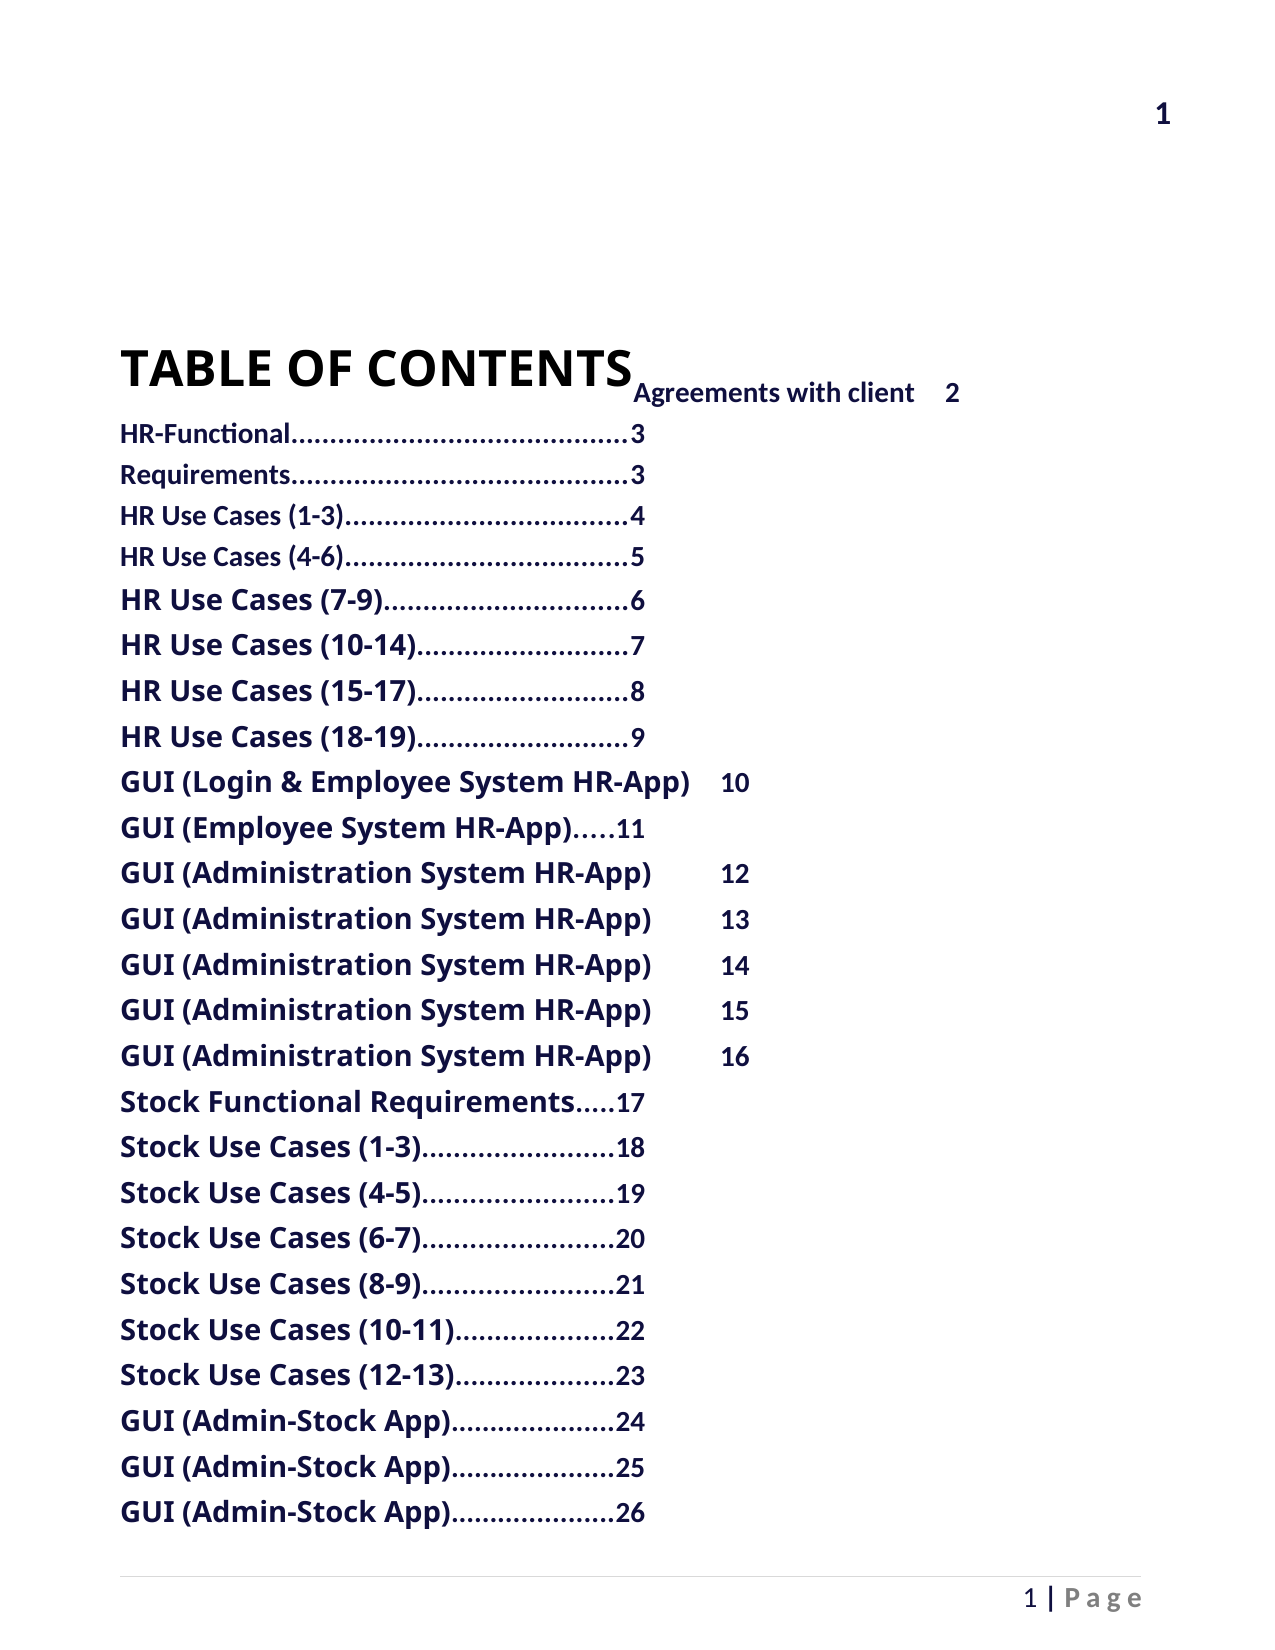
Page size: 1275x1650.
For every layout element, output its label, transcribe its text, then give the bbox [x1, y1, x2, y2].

text HR Use Cases (1-3) 4 [120, 497, 1155, 533]
text Stock Use Cases (6-7) 20 [120, 1218, 1155, 1257]
text Stock Use Cases (10-11) 22 [120, 1309, 1155, 1349]
text GUI (Administration System HR-App) 12 [120, 853, 1155, 892]
text HR Use Cases (10-14) 7 [120, 625, 1155, 664]
text Stock Functional Requirements 17 [120, 1081, 1155, 1121]
text GUI (Administration System HR-App) 15 [120, 990, 1155, 1029]
text HR Use Cases (15-17) 8 [120, 670, 1155, 710]
text GUI (Administration System HR-App) 14 [120, 944, 1155, 984]
text GUI (Login & Employee System HR-App) 10 [120, 762, 1155, 801]
text HR-Functional 3 [120, 415, 1155, 451]
text Stock Use Cases (8-9) 21 [120, 1263, 1155, 1303]
text GUI (Employee System HR-App) 11 [120, 807, 1155, 847]
text Stock Use Cases (1-3) 18 [120, 1127, 1155, 1166]
text GUI (Admin-Stock App) 26 [120, 1492, 1155, 1531]
text GUI (Admin-Stock App) 25 [120, 1446, 1155, 1486]
text Requirements 3 [120, 456, 1155, 492]
text Agreements with client 2 [120, 374, 1155, 410]
text GUI (Administration System HR-App) 13 [120, 898, 1155, 938]
text HR Use Cases (4-6) 5 [120, 538, 1155, 574]
text Stock Use Cases (12-13) 23 [120, 1355, 1155, 1394]
text HR Use Cases (7-9) 6 [120, 579, 1155, 619]
text GUI (Admin-Stock App) 24 [120, 1400, 1155, 1440]
text Stock Use Cases (4-5) 19 [120, 1172, 1155, 1212]
text HR Use Cases (18-19) 9 [120, 716, 1155, 756]
subtitle Table of Contents [120, 333, 633, 402]
text GUI (Administration System HR-App) 16 [120, 1035, 1155, 1075]
